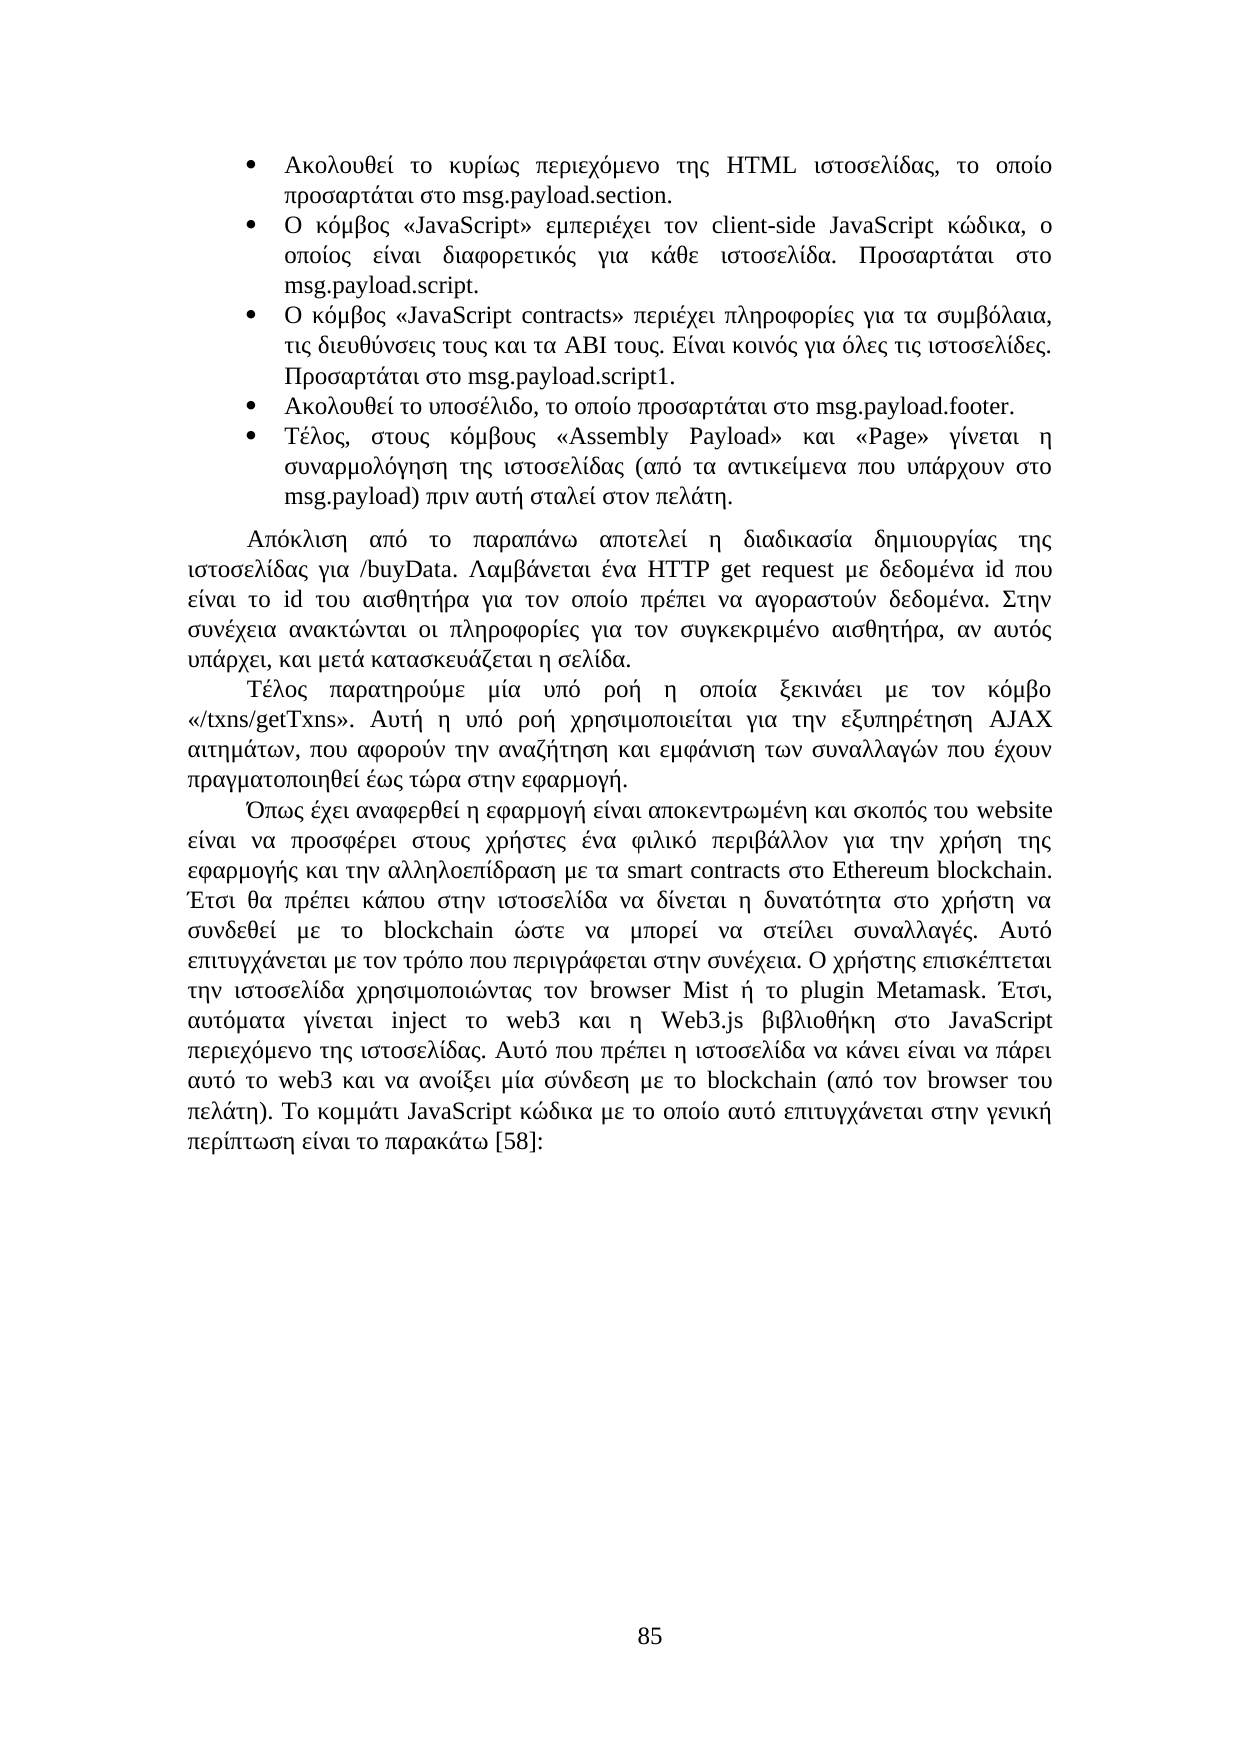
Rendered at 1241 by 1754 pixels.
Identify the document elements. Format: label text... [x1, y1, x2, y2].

text Απόκλιση από το παραπάνω αποτελεί η διαδικασία δημιουργίας της ιστοσελίδας για /buyData. Λαμβάνεται ένα HTTP get request με δεδομένα id που είναι το id του αισθητήρα για τον οποίο πρέπει να αγοραστούν δεδομένα. Στην συνέχεια ανακτώνται οι πληροφορίες για τον συγκεκριμένο αισθητήρα, αν αυτός υπάρχει, και μετά κατασκευάζεται η σελίδα. [187, 524, 1053, 673]
list Ακολουθεί το κυρίως περιεχόμενο της HTML ιστοσελίδας, το οποίο προσαρτάται στο msg.payload.section. [247, 150, 1053, 209]
list Τέλος, στους κόμβους «Assembly Payload» και «Page» γίνεται η συναρμολόγηση της ιστοσελίδας (από τα αντικείμενα που υπάρχουν στο msg.payload) πριν αυτή σταλεί στον πελάτη. [247, 421, 1053, 510]
list Ακολουθεί το υποσέλιδο, το οποίο προσαρτάται στο msg.payload.footer. [247, 391, 1053, 419]
text Τέλος παρατηρούμε μία υπό ροή η οποία ξεκινάει με τον κόμβο «/txns/getTxns». Αυτή η υπό ροή χρησιμοποιείται για την εξυπηρέτηση AJAX αιτημάτων, που αφορούν την αναζήτηση και εμφάνιση των συναλλαγών που έχουν πραγματοποιηθεί έως τώρα στην εφαρμογή. [187, 674, 1053, 793]
text Όπως έχει αναφερθεί η εφαρμογή είναι αποκεντρωμένη και σκοπός του website είναι να προσφέρει στους χρήστες ένα φιλικό περιβάλλον για την χρήση της εφαρμογής και την αλληλοεπίδραση με τα smart contracts στο Ethereum blockchain. Έτσι θα πρέπει κάπου στην ιστοσελίδα να δίνεται η δυνατότητα στο χρήστη να συνδεθεί με το blockchain ώστε να μπορεί να στείλει συναλλαγές. Αυτό επιτυγχάνεται με τον τρόπο που περιγράφεται στην συνέχεια. Ο χρήστης επισκέπτεται την ιστοσελίδα χρησιμοποιώντας τον browser Mist ή το plugin Metamask. Έτσι, αυτόματα γίνεται inject το web3 και η Web3.js βιβλιοθήκη στο JavaScript περιεχόμενο της ιστοσελίδας. Αυτό που πρέπει η ιστοσελίδα να κάνει είναι να πάρει αυτό το web3 και να ανοίξει μία σύνδεση με το blockchain (από τον browser του πελάτη). Το κομμάτι JavaScript κώδικα με το οποίο αυτό επιτυγχάνεται στην γενική περίπτωση είναι το παρακάτω : [187, 795, 1053, 1154]
list Ο κόμβος «JavaScript» εμπεριέχει τον client-side JavaScript κώδικα, ο οποίος είναι διαφορετικός για κάθε ιστοσελίδα. Προσαρτάται στο msg.payload.script. [247, 210, 1053, 299]
list Ο κόμβος «JavaScript contracts» περιέχει πληροφορίες για τα συμβόλαια, τις διευθύνσεις τους και τα ABI τους. Είναι κοινός για όλες τις ιστοσελίδες. Προσαρτάται στο msg.payload.script1. [247, 301, 1053, 389]
